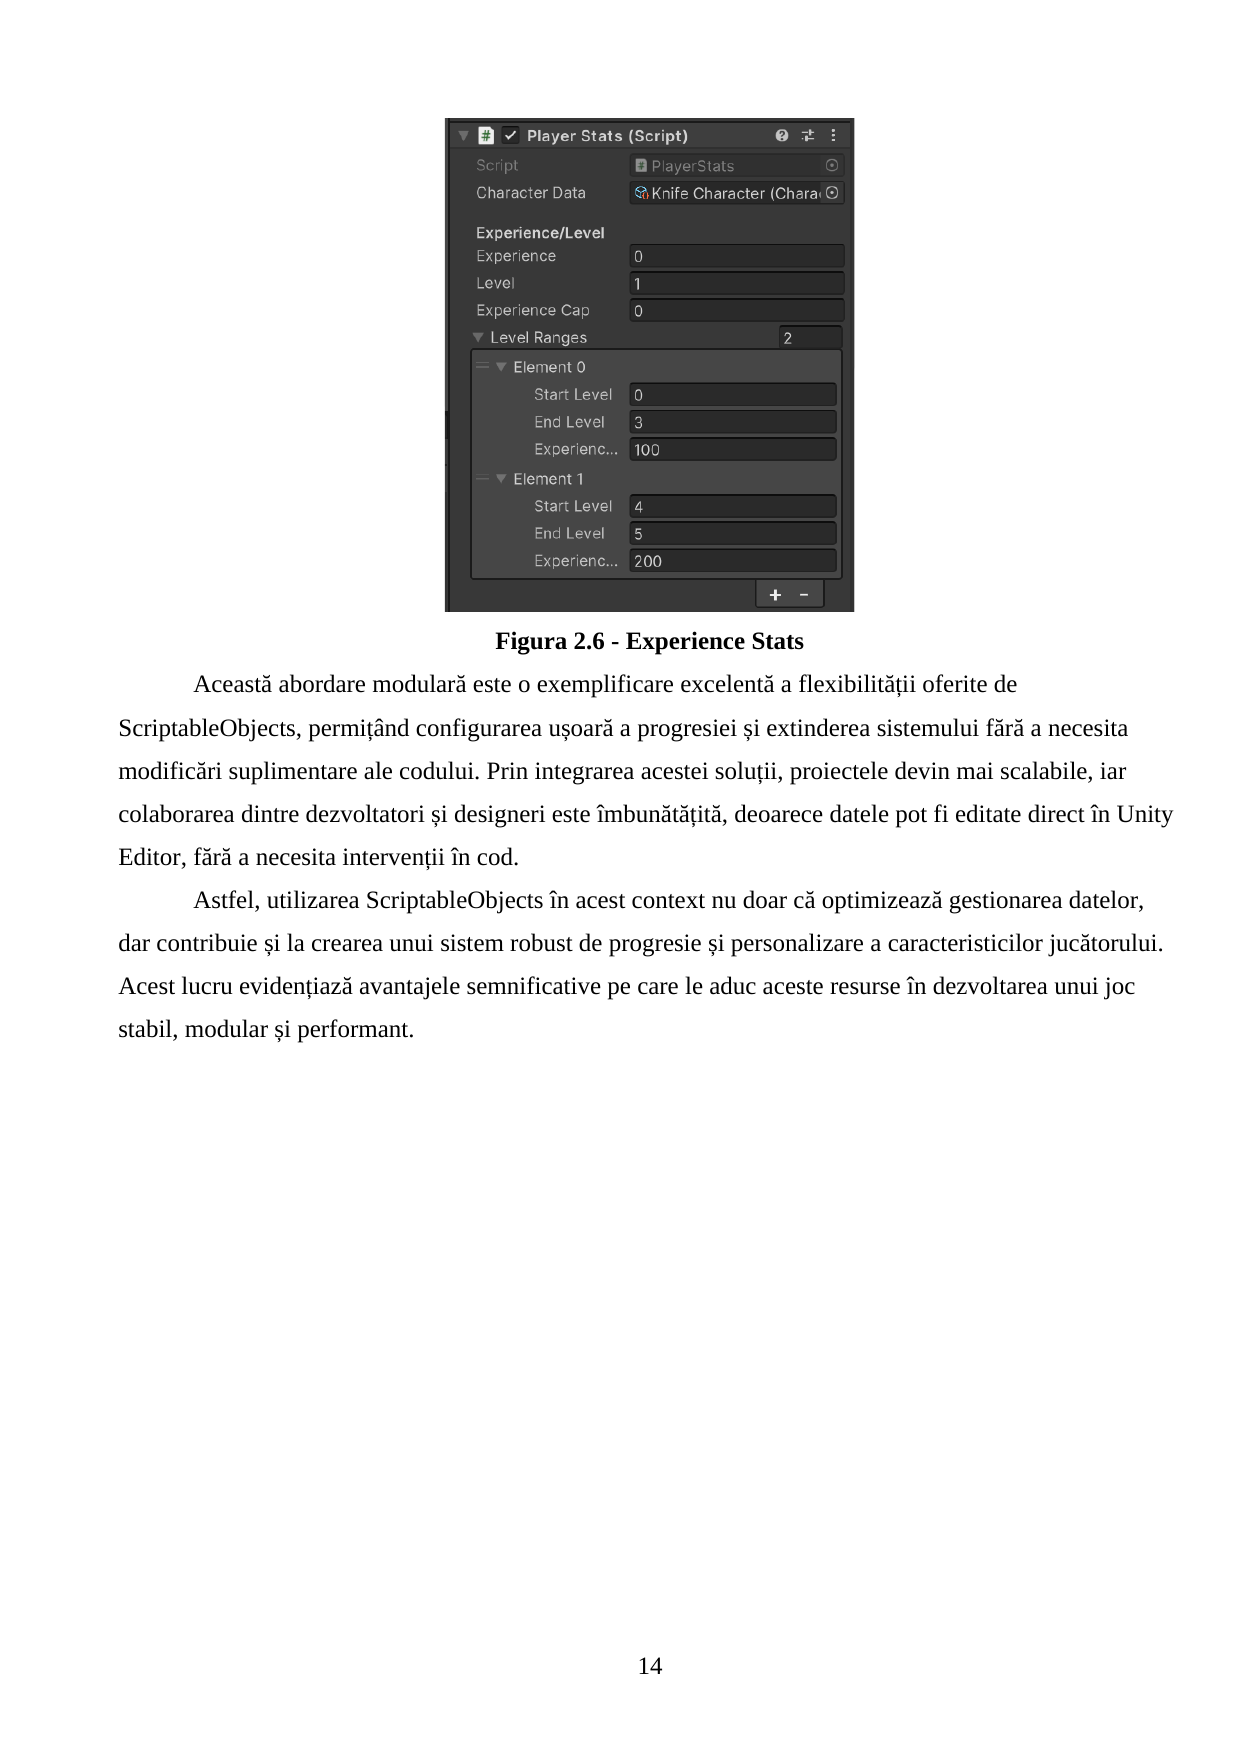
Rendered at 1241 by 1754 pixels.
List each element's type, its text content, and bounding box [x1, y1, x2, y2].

text Această abordare modulară este o exemplificare excelentă a flexibilității oferite de ScriptableObjects, permițând configurarea ușoară a progresiei și extinderea sistemului fără a necesita modificări suplimentare ale codului. Prin integrarea acestei soluții, proiectele devin mai scalabile, iar colaborarea dintre dezvoltatori și designeri este îmbunătățită, deoarece datele pot fi editate direct în Unity Editor, fără a necesita intervenții în cod. [118, 669, 1181, 871]
text Figura 2.6 - Experience Stats [118, 626, 1181, 655]
text Astfel, utilizarea ScriptableObjects în acest context nu doar că optimizează gestionarea datelor, dar contribuie și la crearea unui sistem robust de progresie și personalizare a caracteristicilor jucătorului. Acest lucru evidențiază avantajele semnificative pe care le aduc aceste resurse în dezvoltarea unui joc stabil, modular și performant. [118, 885, 1181, 1043]
picture [444, 118, 855, 612]
